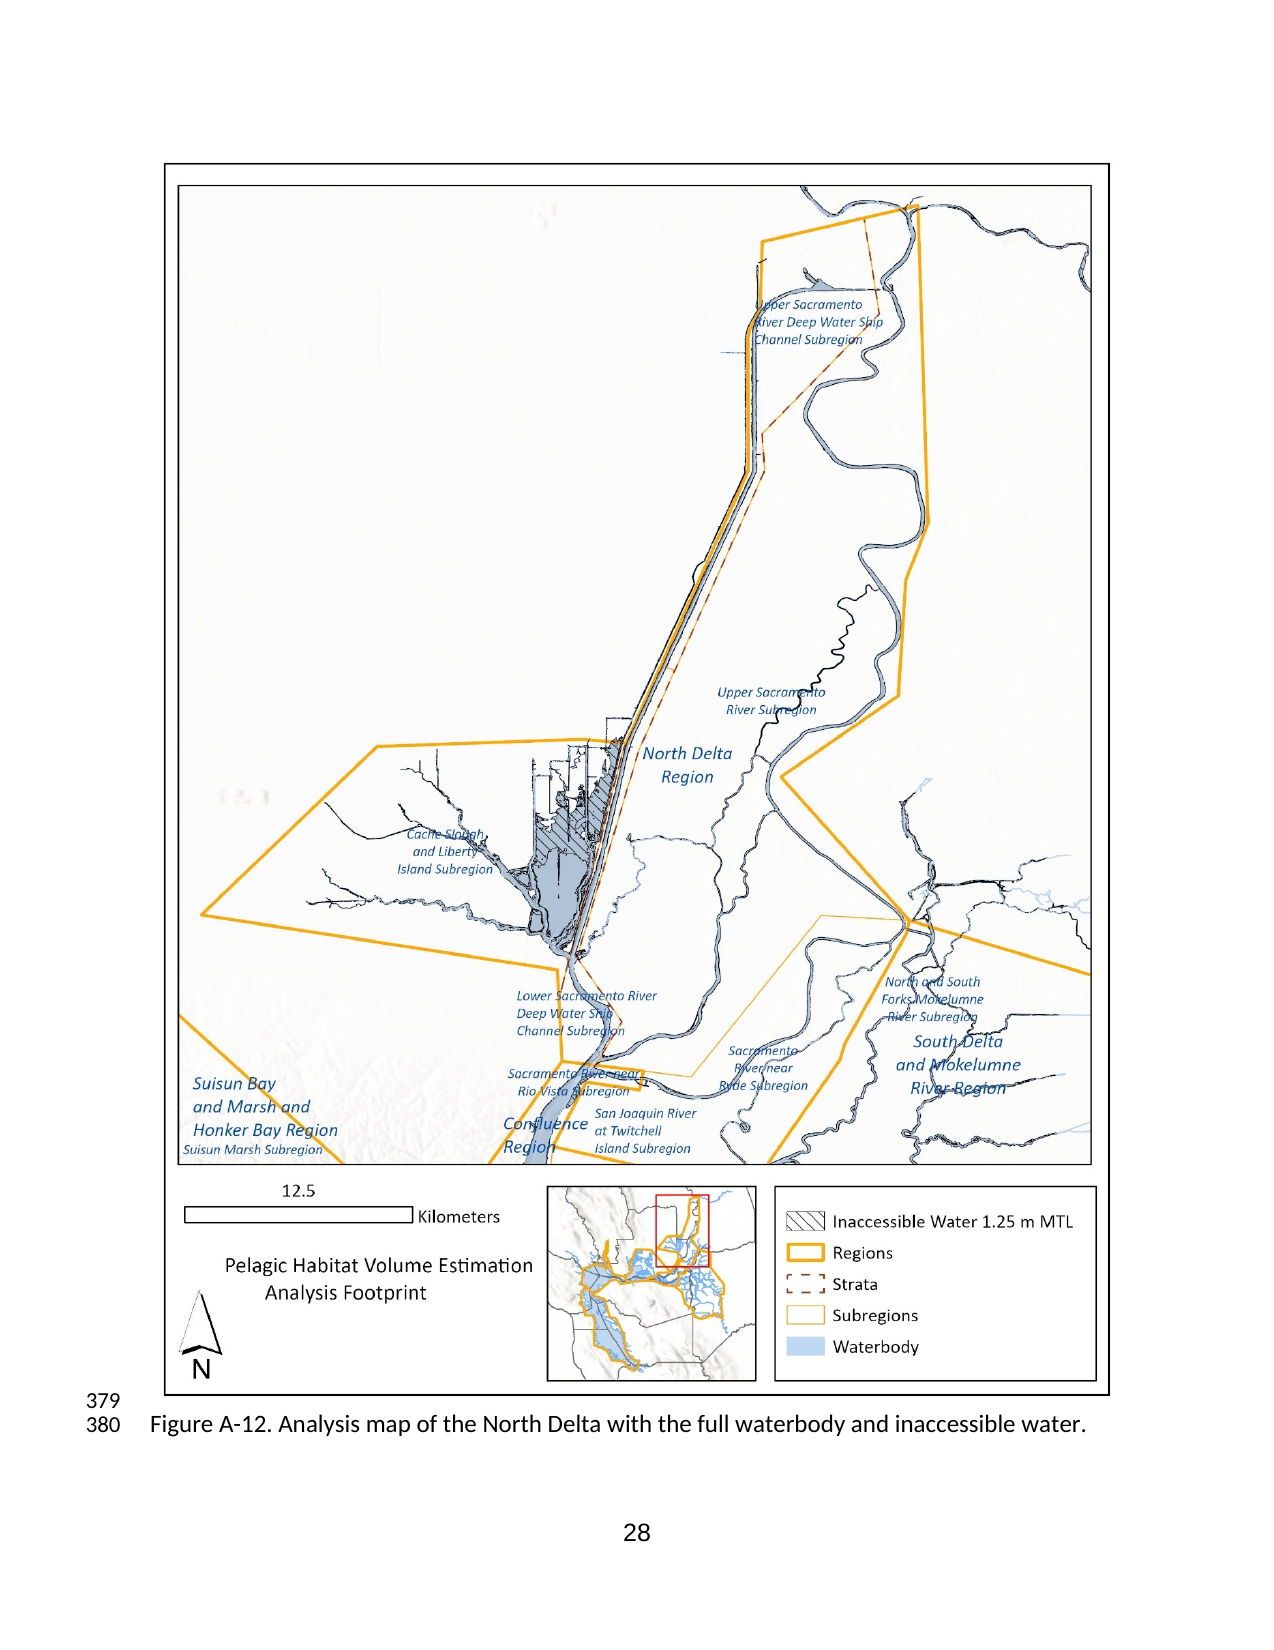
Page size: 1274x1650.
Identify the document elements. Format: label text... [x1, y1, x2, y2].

picture [150, 150, 1123, 1409]
